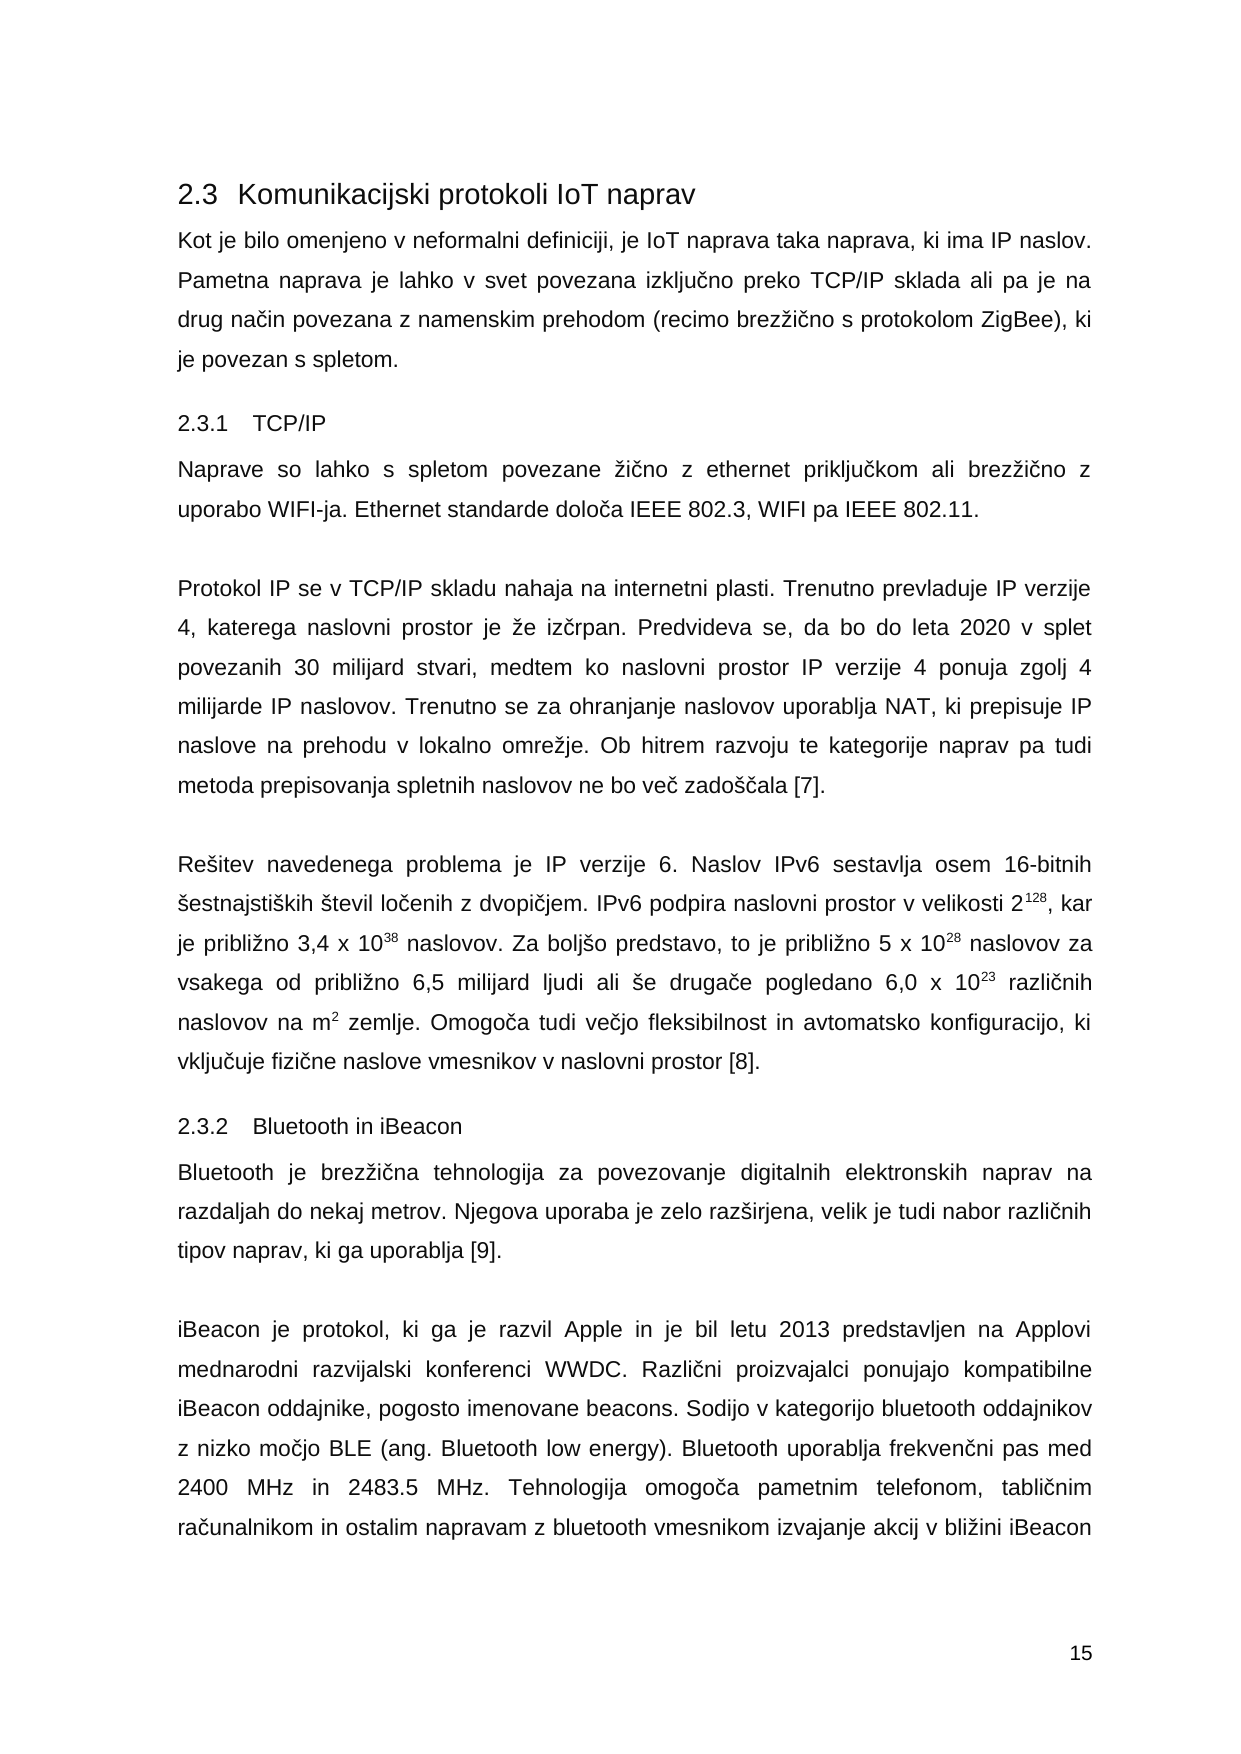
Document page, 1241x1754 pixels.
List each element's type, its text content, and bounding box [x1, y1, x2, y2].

text Rešitev navedenega problema je IP verzije 6. Naslov IPv6 sestavlja osem 16-bitnih šestnajstiških števil ločenih z dvopičjem. IPv6 podpira naslovni prostor v velikosti 2128, kar je približno 3,4 x 1038 naslovov. Za boljšo predstavo, to je približno 5 x 1028 naslovov za vsakega od približno 6,5 milijard ljudi ali še drugače pogledano 6,0 x 1023 različnih naslovov na m2 zemlje. Omogoča tudi večjo fleksibilnost in avtomatsko konfiguracijo, ki vključuje fizične naslove vmesnikov v naslovni prostor [8]. [177, 851, 1092, 1075]
text Protokol IP se v TCP/IP skladu nahaja na internetni plasti. Trenutno prevladuje IP verzije 4, katerega naslovni prostor je že izčrpan. Predvideva se, da bo do leta 2020 v splet povezanih 30 milijard stvari, medtem ko naslovni prostor IP verzije 4 ponuja zgolj 4 milijarde IP naslovov. Trenutno se za ohranjanje naslovov uporablja NAT, ki prepisuje IP naslove na prehodu v lokalno omrežje. Ob hitrem razvoju te kategorije naprav pa tudi metoda prepisovanja spletnih naslovov ne bo več zadoščala [7]. [177, 574, 1092, 798]
text Bluetooth je brezžična tehnologija za povezovanje digitalnih elektronskih naprav na razdaljah do nekaj metrov. Njegova uporaba je zelo razširjena, velik je tudi nabor različnih tipov naprav, ki ga uporablja [9]. [177, 1158, 1092, 1264]
subtitle Komunikacijski protokoli IoT naprav [177, 177, 1092, 211]
subtitle Bluetooth in iBeacon [177, 1113, 1092, 1139]
subtitle TCP/IP [177, 410, 1092, 437]
text Naprave so lahko s spletom povezane žično z ethernet priključkom ali brezžično z uporabo WIFI-ja. Ethernet standarde določa IEEE 802.3, WIFI pa IEEE 802.11. [177, 456, 1092, 522]
text Kot je bilo omenjeno v neformalni definiciji, je IoT naprava taka naprava, ki ima IP naslov. Pametna naprava je lahko v svet povezana izključno preko TCP/IP sklada ali pa je na drug način povezana z namenskim prehodom (recimo brezžično s protokolom ZigBee), ki je povezan s spletom. [177, 227, 1092, 372]
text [177, 1316, 1092, 1540]
